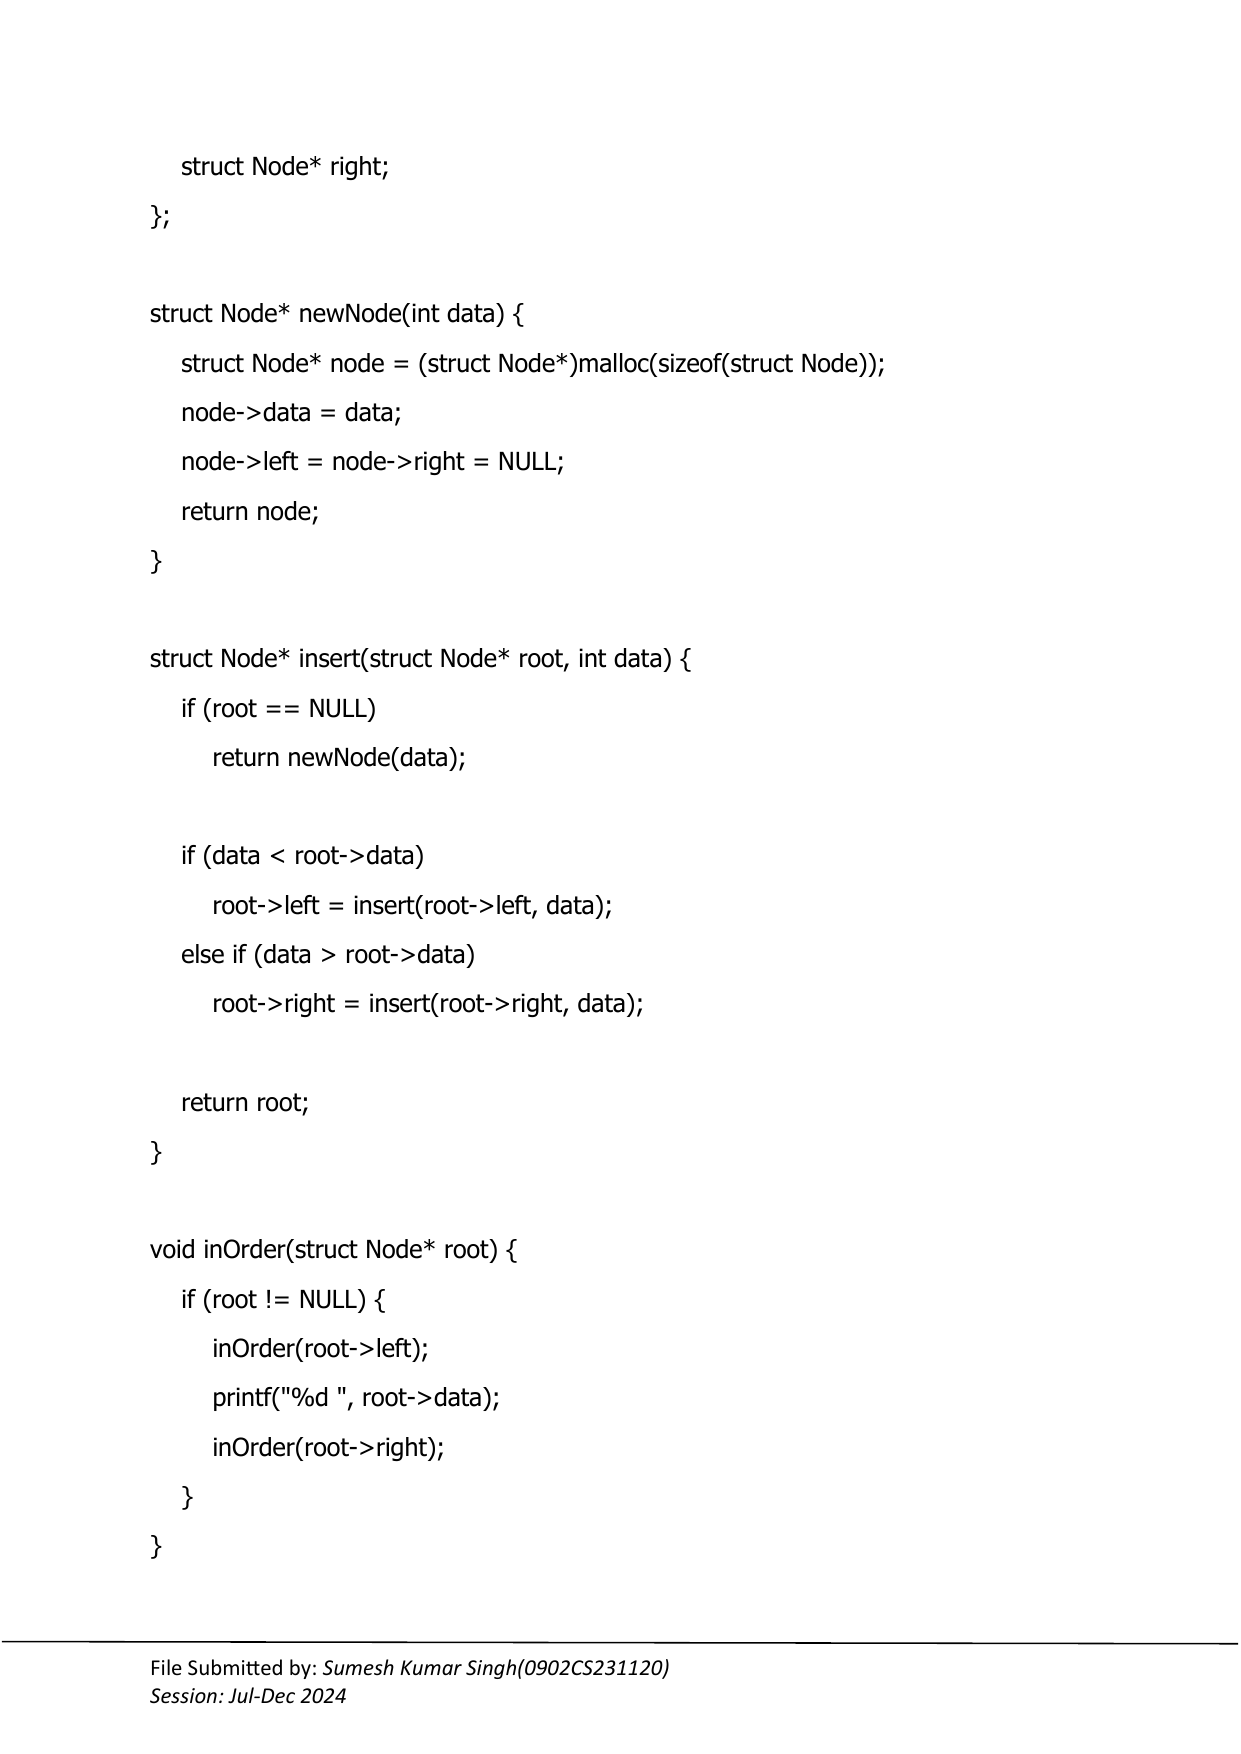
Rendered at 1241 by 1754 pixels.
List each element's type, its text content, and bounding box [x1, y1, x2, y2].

text } [150, 1135, 1090, 1166]
text struct Node* node = (struct Node*)malloc(sizeof(struct Node)); [150, 347, 1090, 377]
text inOrder(root->right); [150, 1431, 1090, 1461]
text else if (data > root->data) [150, 938, 1090, 968]
text struct Node* newNode(int data) { [150, 298, 1090, 328]
text root->right = insert(root->right, data); [150, 988, 1090, 1018]
text if (root != NULL) { [150, 1283, 1090, 1313]
text inOrder(root->left); [150, 1332, 1090, 1363]
text struct Node* insert(struct Node* root, int data) { [150, 643, 1090, 673]
text if (data < root->data) [150, 840, 1090, 870]
text printf("%d ", root->data); [150, 1382, 1090, 1412]
text }; [150, 199, 1090, 229]
text struct Node* right; [150, 150, 1090, 180]
text return node; [150, 495, 1090, 525]
text return root; [150, 1086, 1090, 1116]
text return newNode(data); [150, 741, 1090, 771]
text } [150, 1480, 1090, 1511]
text } [150, 1529, 1090, 1560]
text if (root == NULL) [150, 692, 1090, 722]
text node->data = data; [150, 396, 1090, 427]
text } [150, 544, 1090, 574]
text void inOrder(struct Node* root) { [150, 1234, 1090, 1264]
text root->left = insert(root->left, data); [150, 889, 1090, 919]
text node->left = node->right = NULL; [150, 446, 1090, 476]
